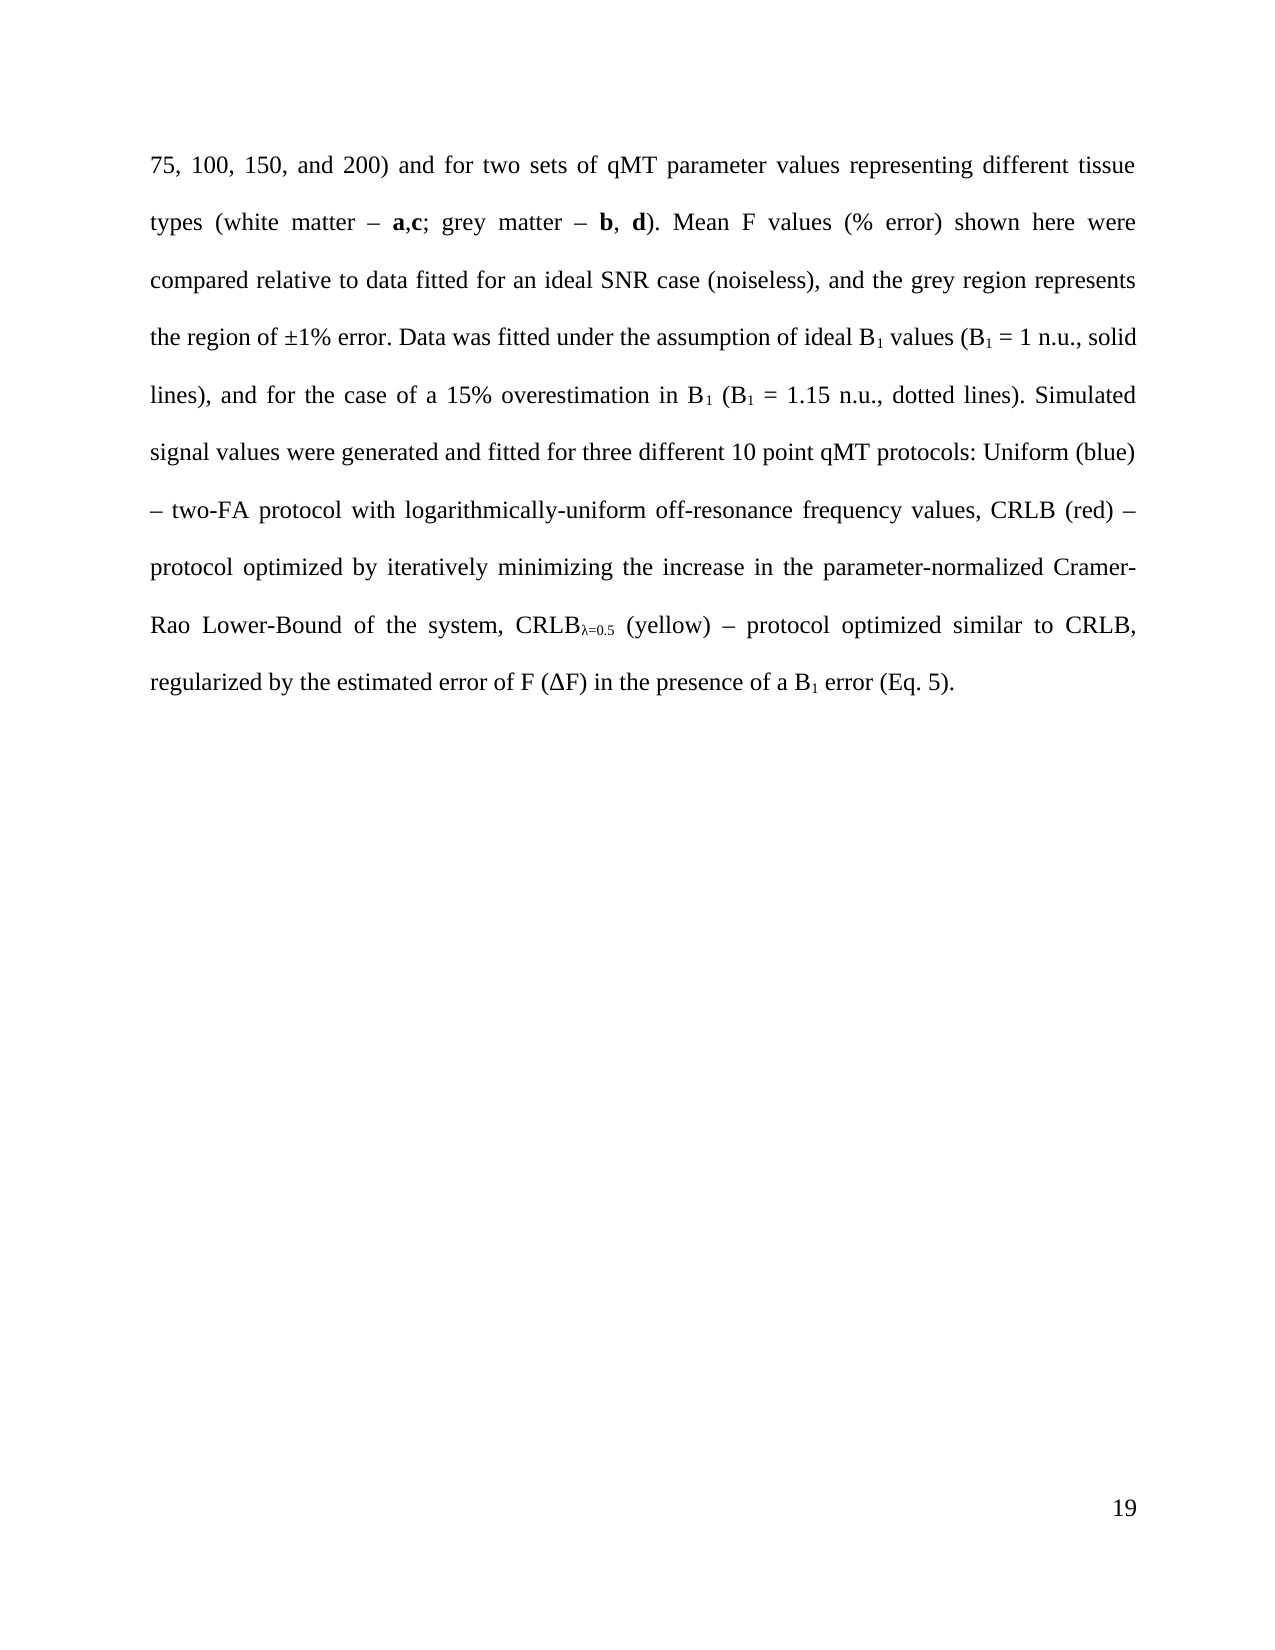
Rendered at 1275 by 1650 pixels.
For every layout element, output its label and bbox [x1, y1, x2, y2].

text [150, 150, 1137, 696]
